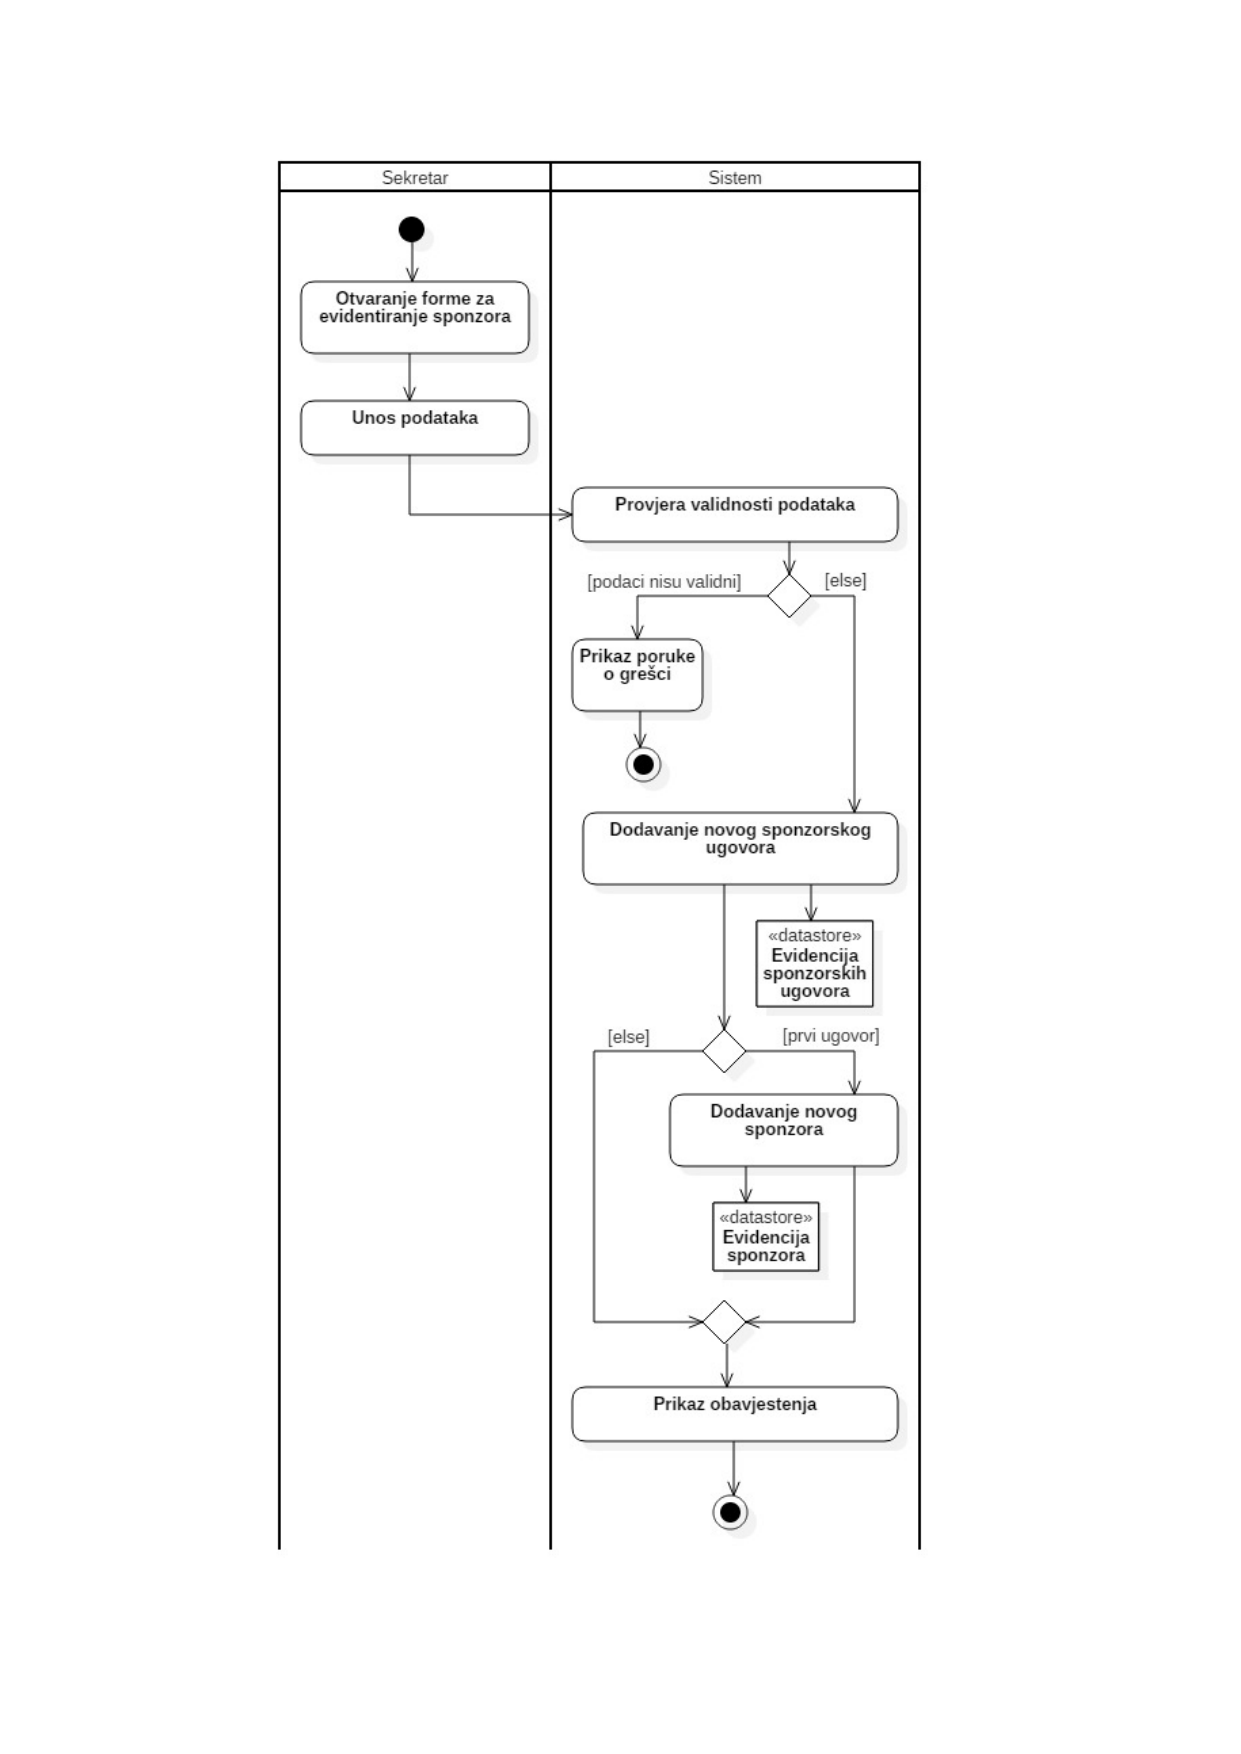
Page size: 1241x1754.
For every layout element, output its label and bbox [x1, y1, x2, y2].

picture [266, 150, 974, 1604]
